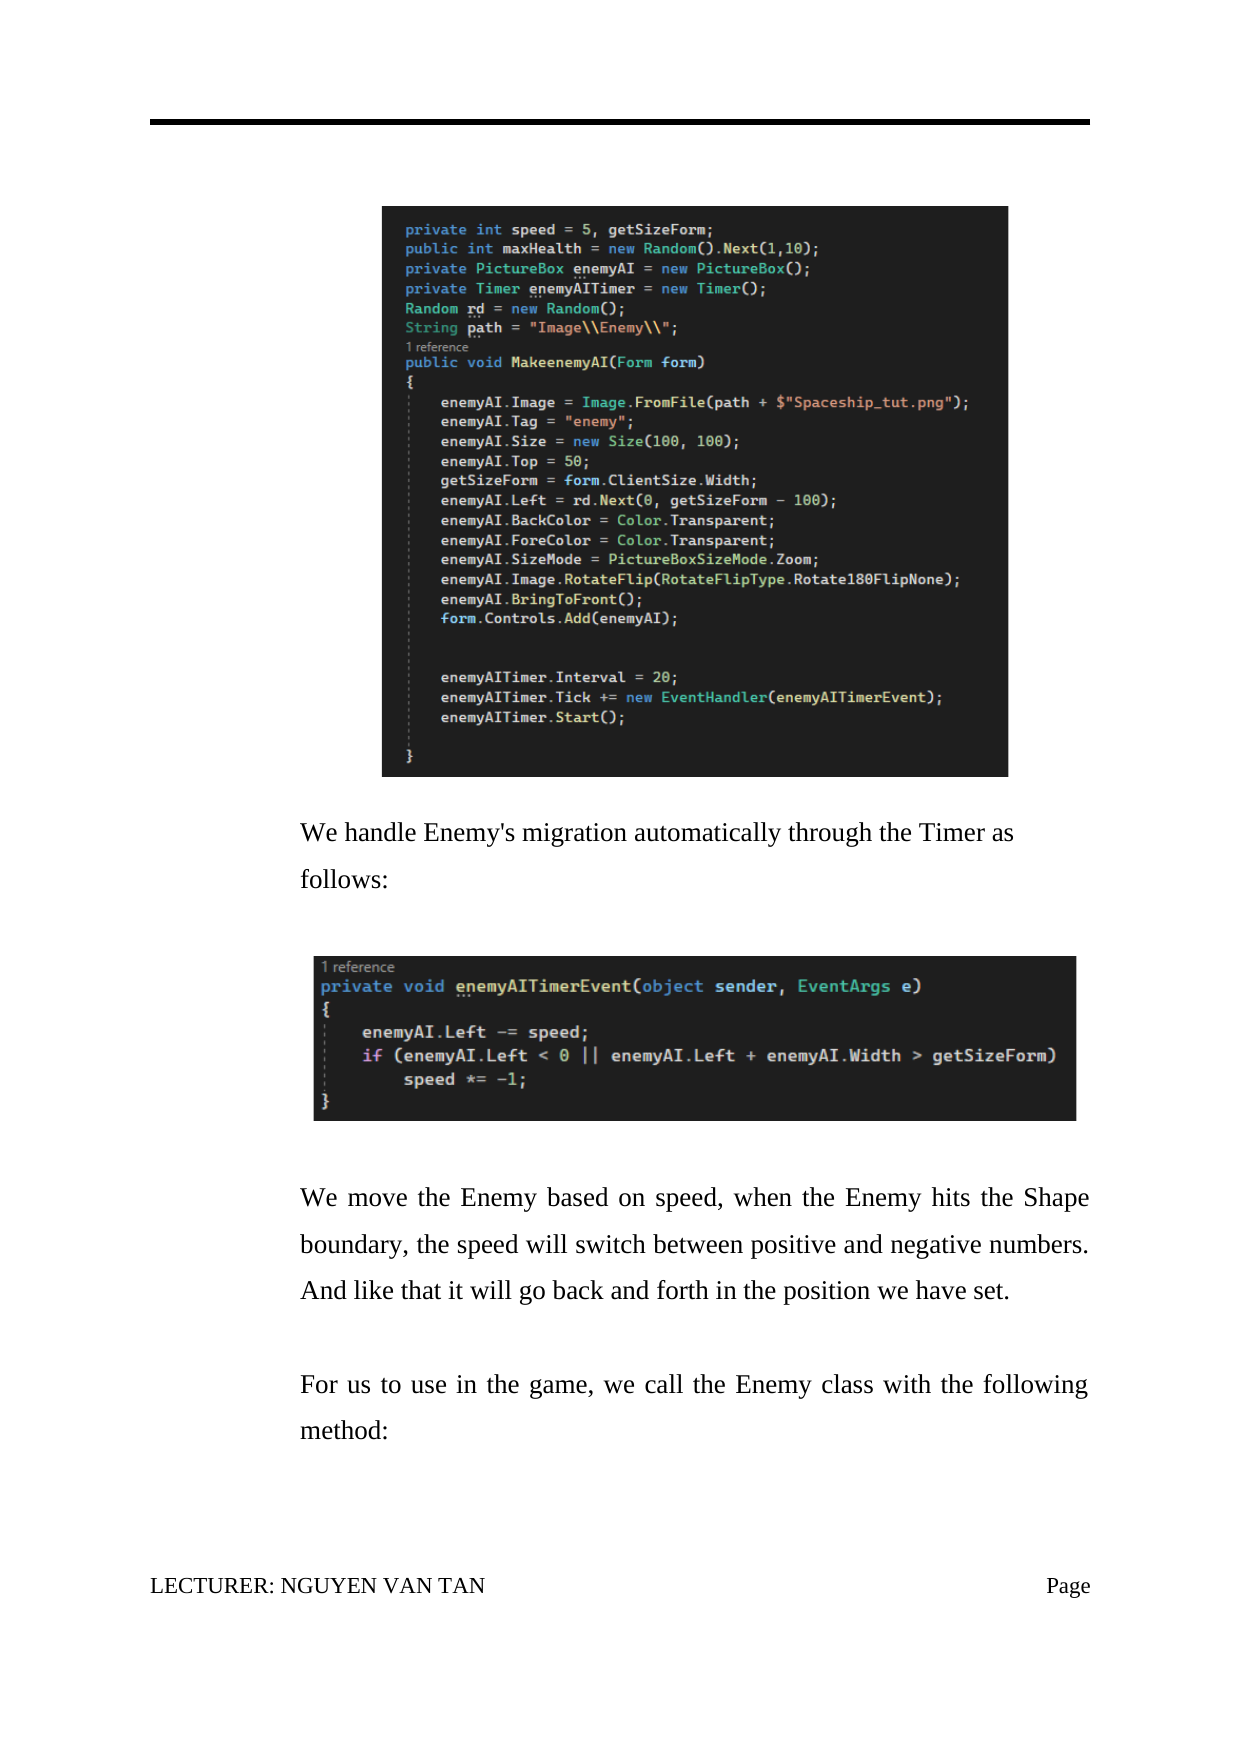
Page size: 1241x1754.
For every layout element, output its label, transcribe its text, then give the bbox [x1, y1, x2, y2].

text We move the Enemy based on speed, when the Enemy hits the Shape boundary, the speed will switch between positive and negative numbers. And like that it will go back and forth in the position we have set. [300, 1181, 1090, 1306]
text We handle Enemy's migration automatically through the Timer as follows: [300, 816, 1090, 894]
picture [381, 206, 1009, 777]
picture [313, 956, 1077, 1121]
text For us to use in the game, we call the Enemy class with the following method: [300, 1368, 1090, 1446]
